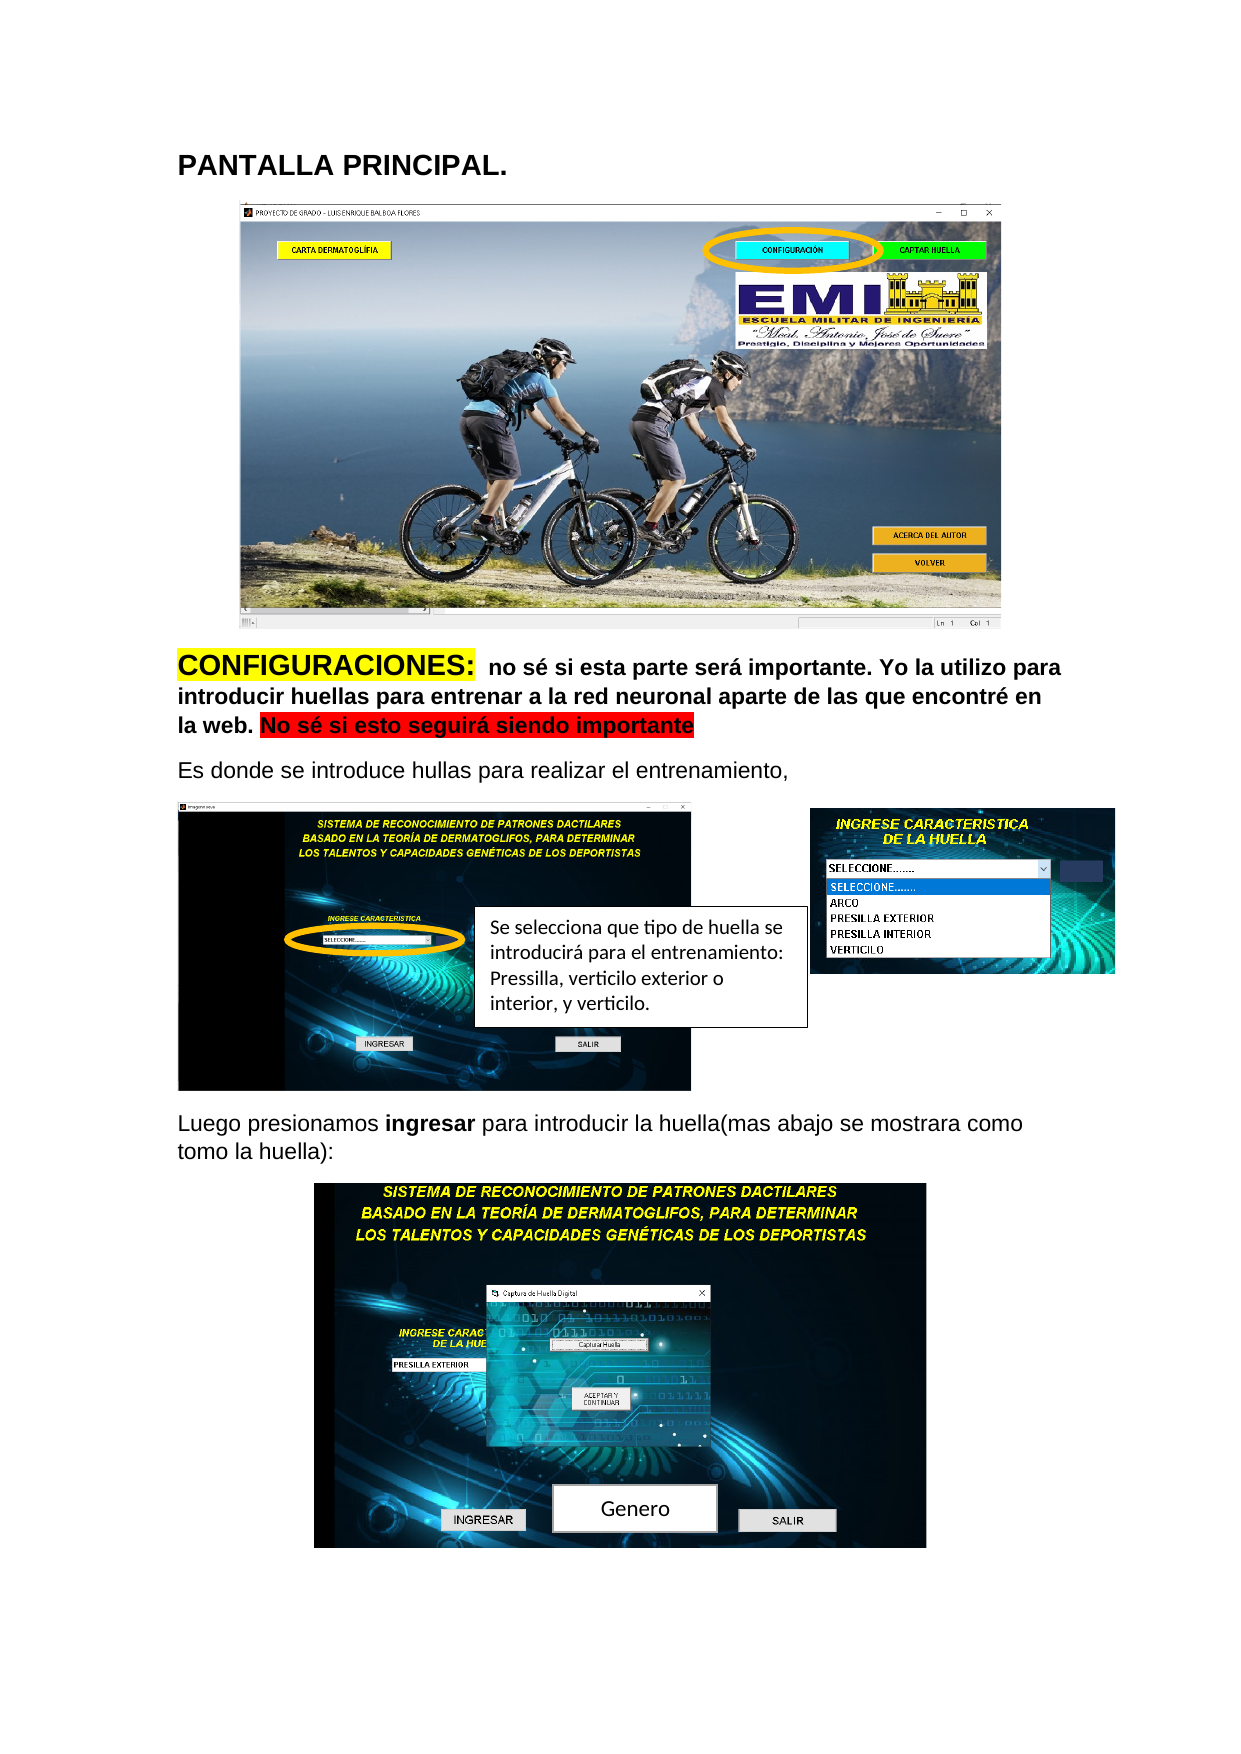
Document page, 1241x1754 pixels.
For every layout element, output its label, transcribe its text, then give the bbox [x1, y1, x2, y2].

picture [810, 808, 1116, 974]
text Luego presionamos ingresar para introducir la huella(mas abajo se mostrara como tomo la huella): [177, 1110, 1063, 1164]
text CONFIGURACIONES: no sé si esta parte será importante. Yo la utilizo para introducir huellas para entrenar a la red neuronal aparte de las que encontré en la web. No sé si esto seguirá siendo importante [177, 648, 1063, 738]
picture [292, 929, 457, 950]
picture [464, 934, 474, 938]
text Es donde se introduce hullas para realizar el entrenamiento, [177, 757, 1063, 783]
picture [177, 801, 692, 1091]
picture [314, 1183, 927, 1548]
picture [239, 200, 1002, 629]
text PANTALLA PRINCIPAL. [177, 148, 1063, 181]
